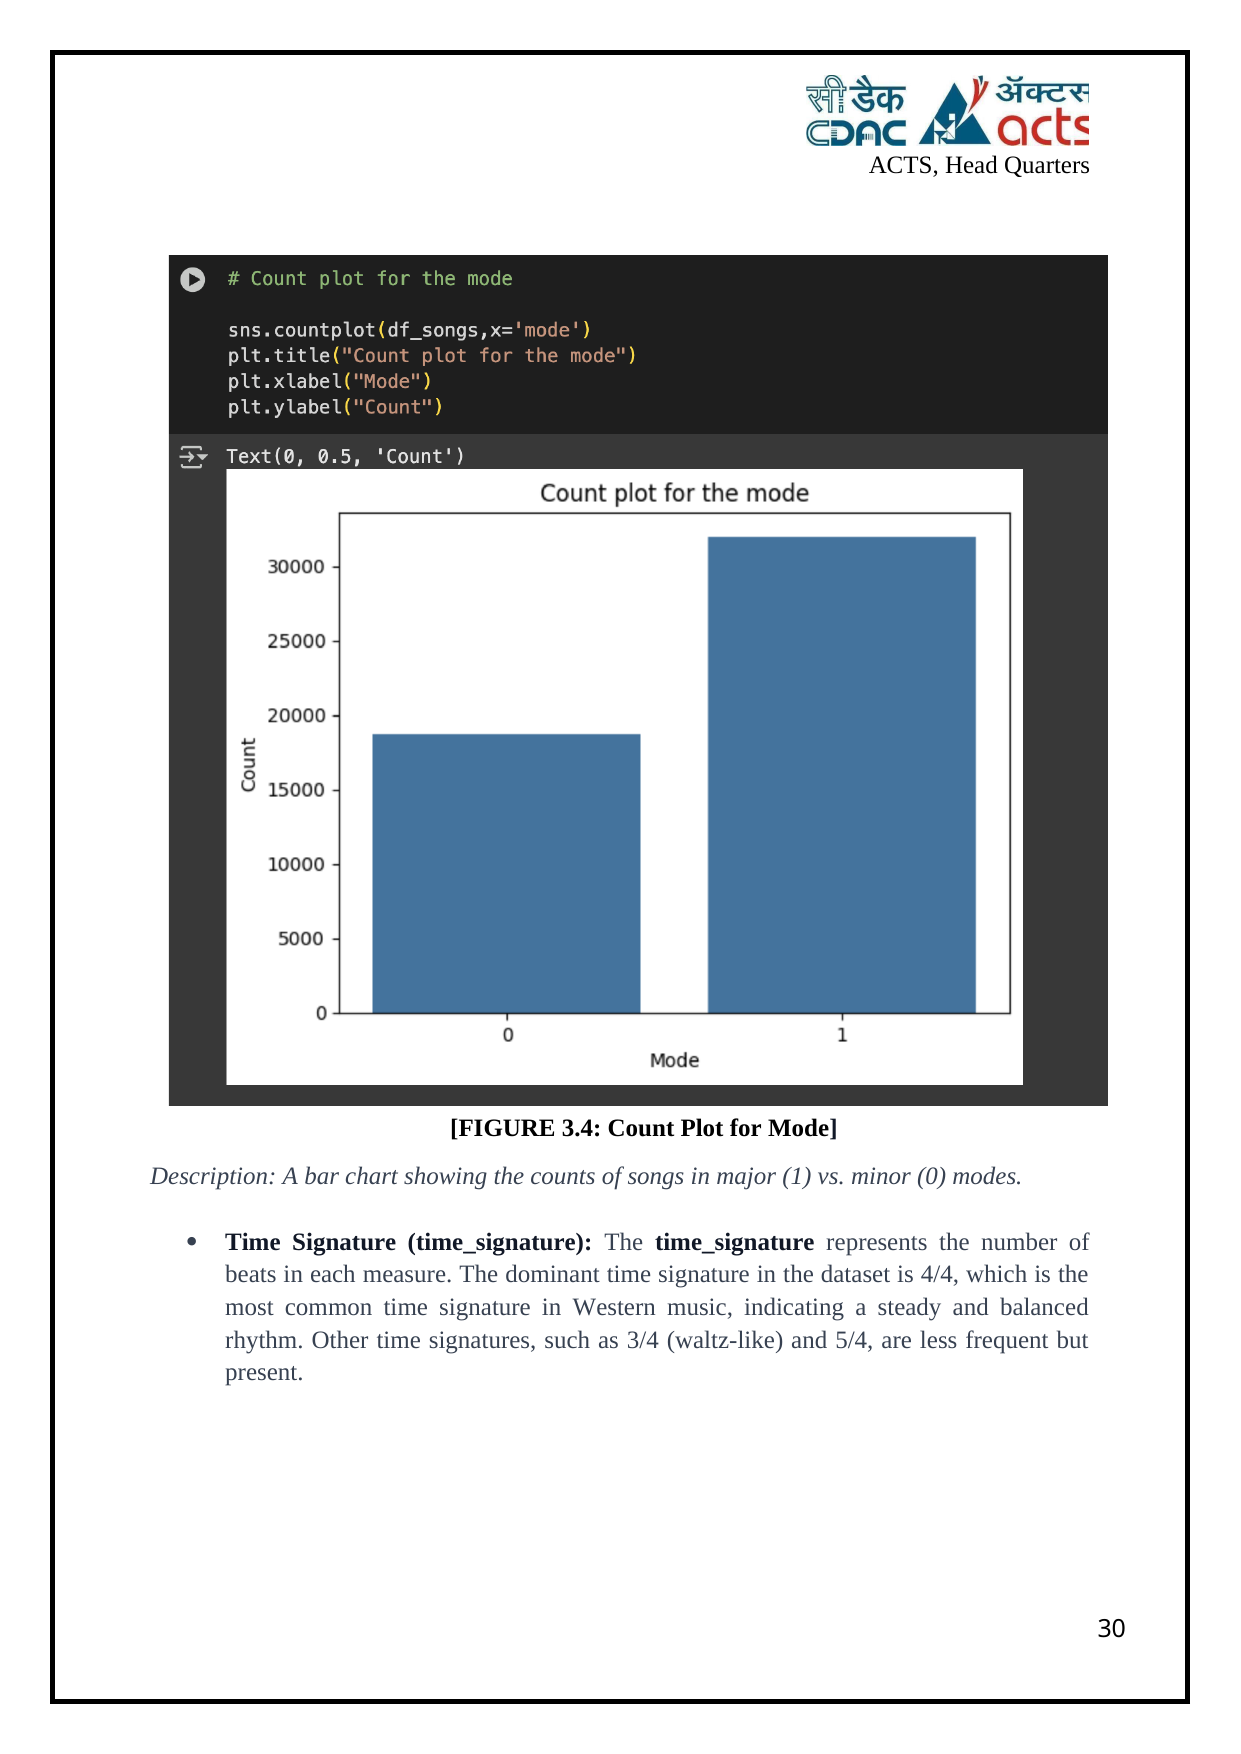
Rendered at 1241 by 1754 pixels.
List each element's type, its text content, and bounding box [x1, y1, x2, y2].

text Description: A bar chart showing the counts of songs in major (1) vs. minor (0) modes. [150, 1161, 1090, 1190]
list Time Signature (time_signature): The time_signature represents the number of beats in each measure. The dominant time signature in the dataset is 4/4, which is the most common time signature in Western music, indicating a steady and balanced rhythm. Other time signatures, such as 3/4 (waltz-like) and 5/4, are less frequent but present. [187, 1227, 1090, 1386]
picture [806, 75, 1089, 146]
text [FIGURE 3.4: Count Plot for Mode] [150, 255, 1090, 1144]
